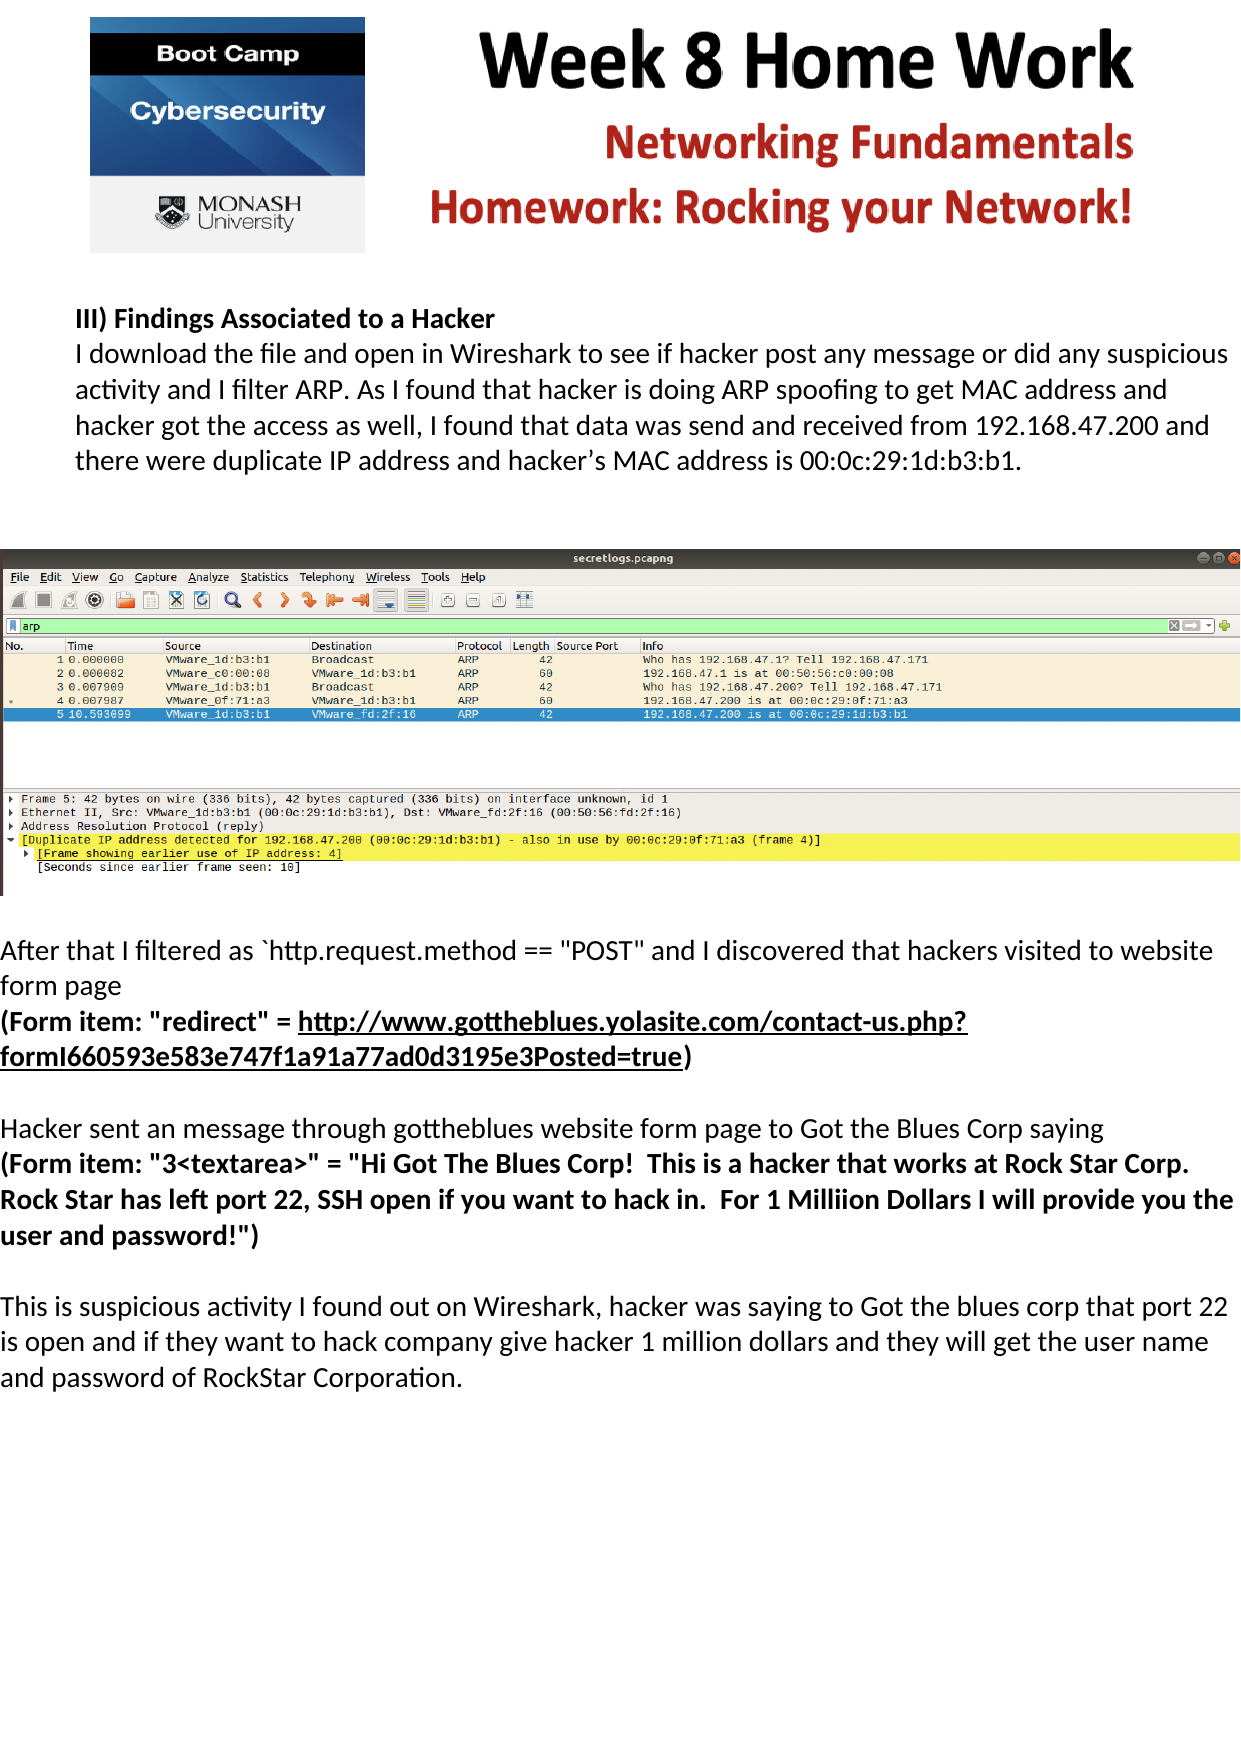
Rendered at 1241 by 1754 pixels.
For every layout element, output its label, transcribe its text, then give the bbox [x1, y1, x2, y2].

text I download the file and open in Wireshark to see if hacker post any message or did any suspicious activity and I filter ARP. As I found that hacker is doing ARP spoofing to get MAC address and hacker got the access as well, I found that data was send and received from 192.168.47.200 and there were duplicate IP address and hacker’s MAC address is 00:0c:29:1d:b3:b1. [75, 335, 1240, 478]
text After that I filtered as `http.request.method == "POST" and I discovered that hackers visited to website form page [0, 932, 1240, 1003]
text Hacker sent an message through gottheblues website form page to Got the Blues Corp saying ﻿ [0, 1110, 1240, 1145]
text (Form item: "3<textarea>" = "Hi Got The Blues Corp! This is a hacker that works at Rock Star Corp. Rock Star has left port 22, SSH open if you want to hack in. For 1 Milliion Dollars I will provide you the user and password!") [0, 1145, 1240, 1252]
text III) Findings Associated to a Hacker [0, 300, 1240, 335]
text (﻿Form item: "redirect" = http://www.gottheblues.yolasite.com/contact-us.php?formI660593e583e747f1a91a77ad0d3195e3Posted=true) [0, 1003, 1240, 1074]
text This is suspicious activity I found out on Wireshark, hacker was saying to Got the blues corp that port 22 is open and if they want to hack company give hacker 1 million dollars and they will get the user name and password of RockStar Corporation. [0, 1288, 1240, 1395]
picture [68, 0, 1172, 264]
picture [0, 549, 1241, 896]
